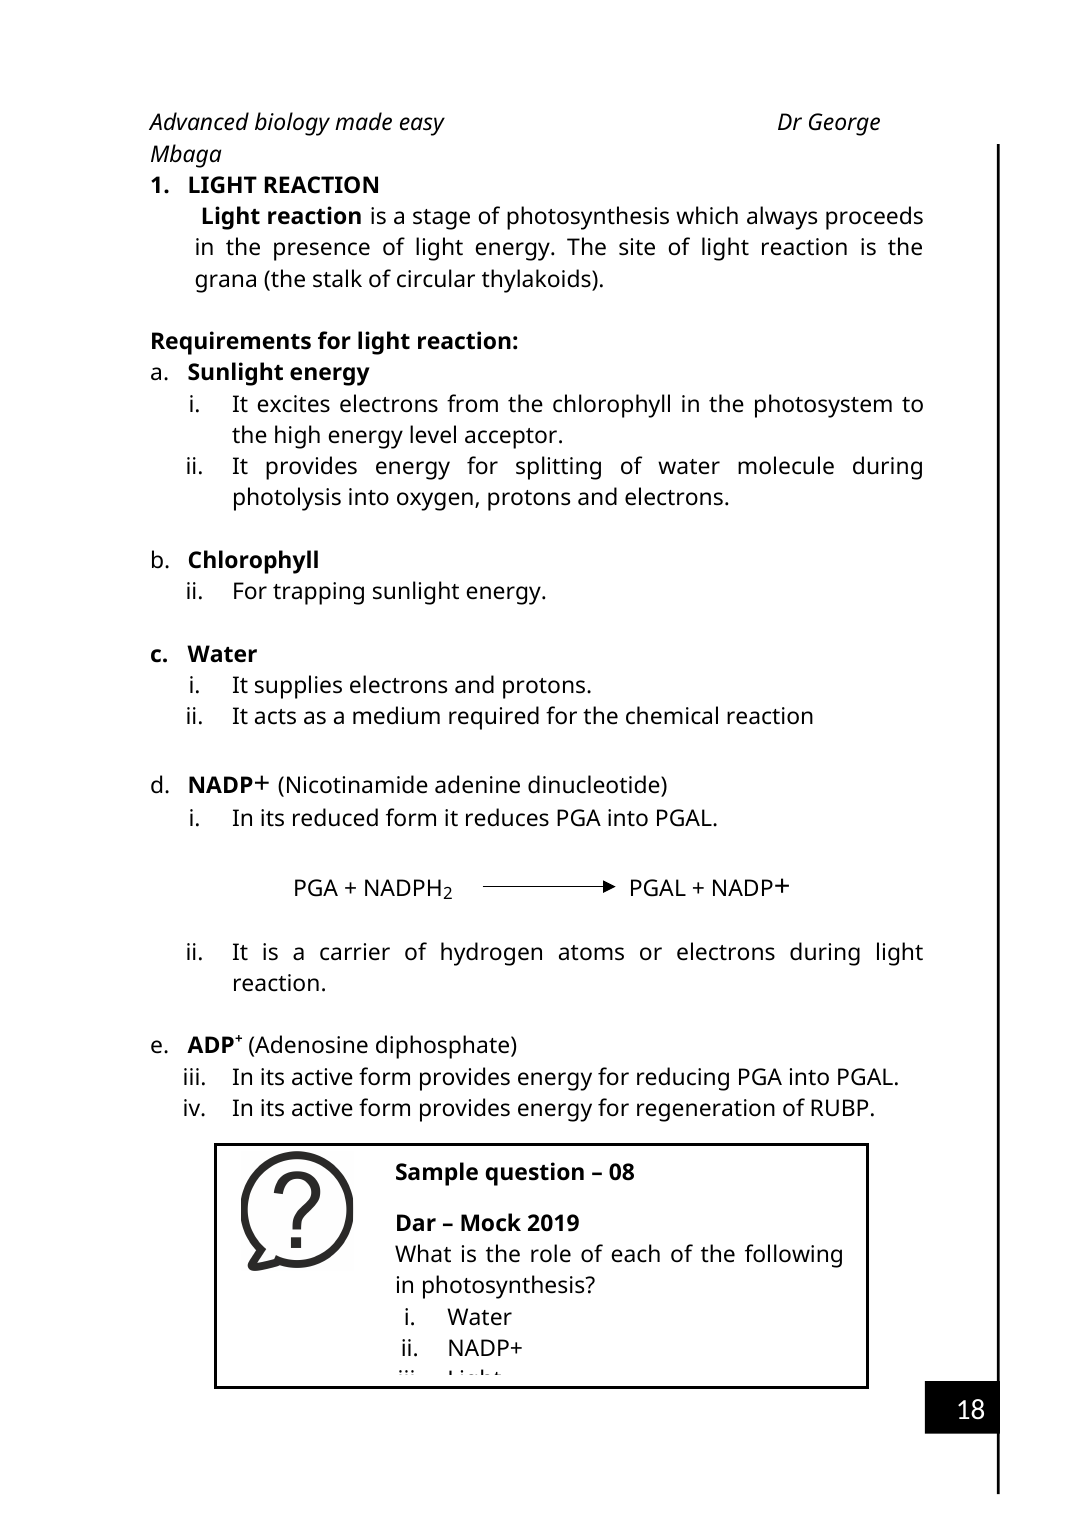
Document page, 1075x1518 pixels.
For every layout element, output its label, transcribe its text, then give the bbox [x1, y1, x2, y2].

list It provides energy for splitting of water molecule during photolysis into oxygen, protons and electrons. [194, 450, 925, 513]
list NADP+ (Nicotinamide adenine dinucleotide) [150, 763, 925, 802]
list It supplies electrons and protons. [194, 669, 925, 700]
list In its reduced form it reduces PGA into PGAL. [194, 802, 925, 833]
list Chlorophyll [150, 544, 925, 575]
text Light reaction is a stage of photosynthesis which always proceeds in the presence of light energy. The site of light reaction is the grana (the stalk of circular thylakoids). [150, 200, 925, 294]
list It excites electrons from the chlorophyll in the photosystem to the high energy level acceptor. [194, 388, 925, 450]
text Requirements for light reaction: [150, 325, 925, 356]
list For trapping sunlight energy. [194, 575, 925, 606]
list Sunlight energy [150, 356, 925, 388]
text PGA + NADPH2 PGAL + NADP+ [150, 865, 925, 904]
list It is a carrier of hydrogen atoms or electrons during light reaction. [194, 936, 925, 998]
list In its active form provides energy for regeneration of RUBP. [194, 1092, 925, 1123]
list Water [150, 638, 925, 669]
list It acts as a medium required for the chemical reaction [194, 700, 925, 731]
list In its active form provides energy for reducing PGA into PGAL. [194, 1061, 925, 1092]
list LIGHT REACTION [150, 169, 925, 200]
picture [241, 1151, 354, 1271]
list ADP+ (Adenosine diphosphate) [150, 1029, 925, 1061]
